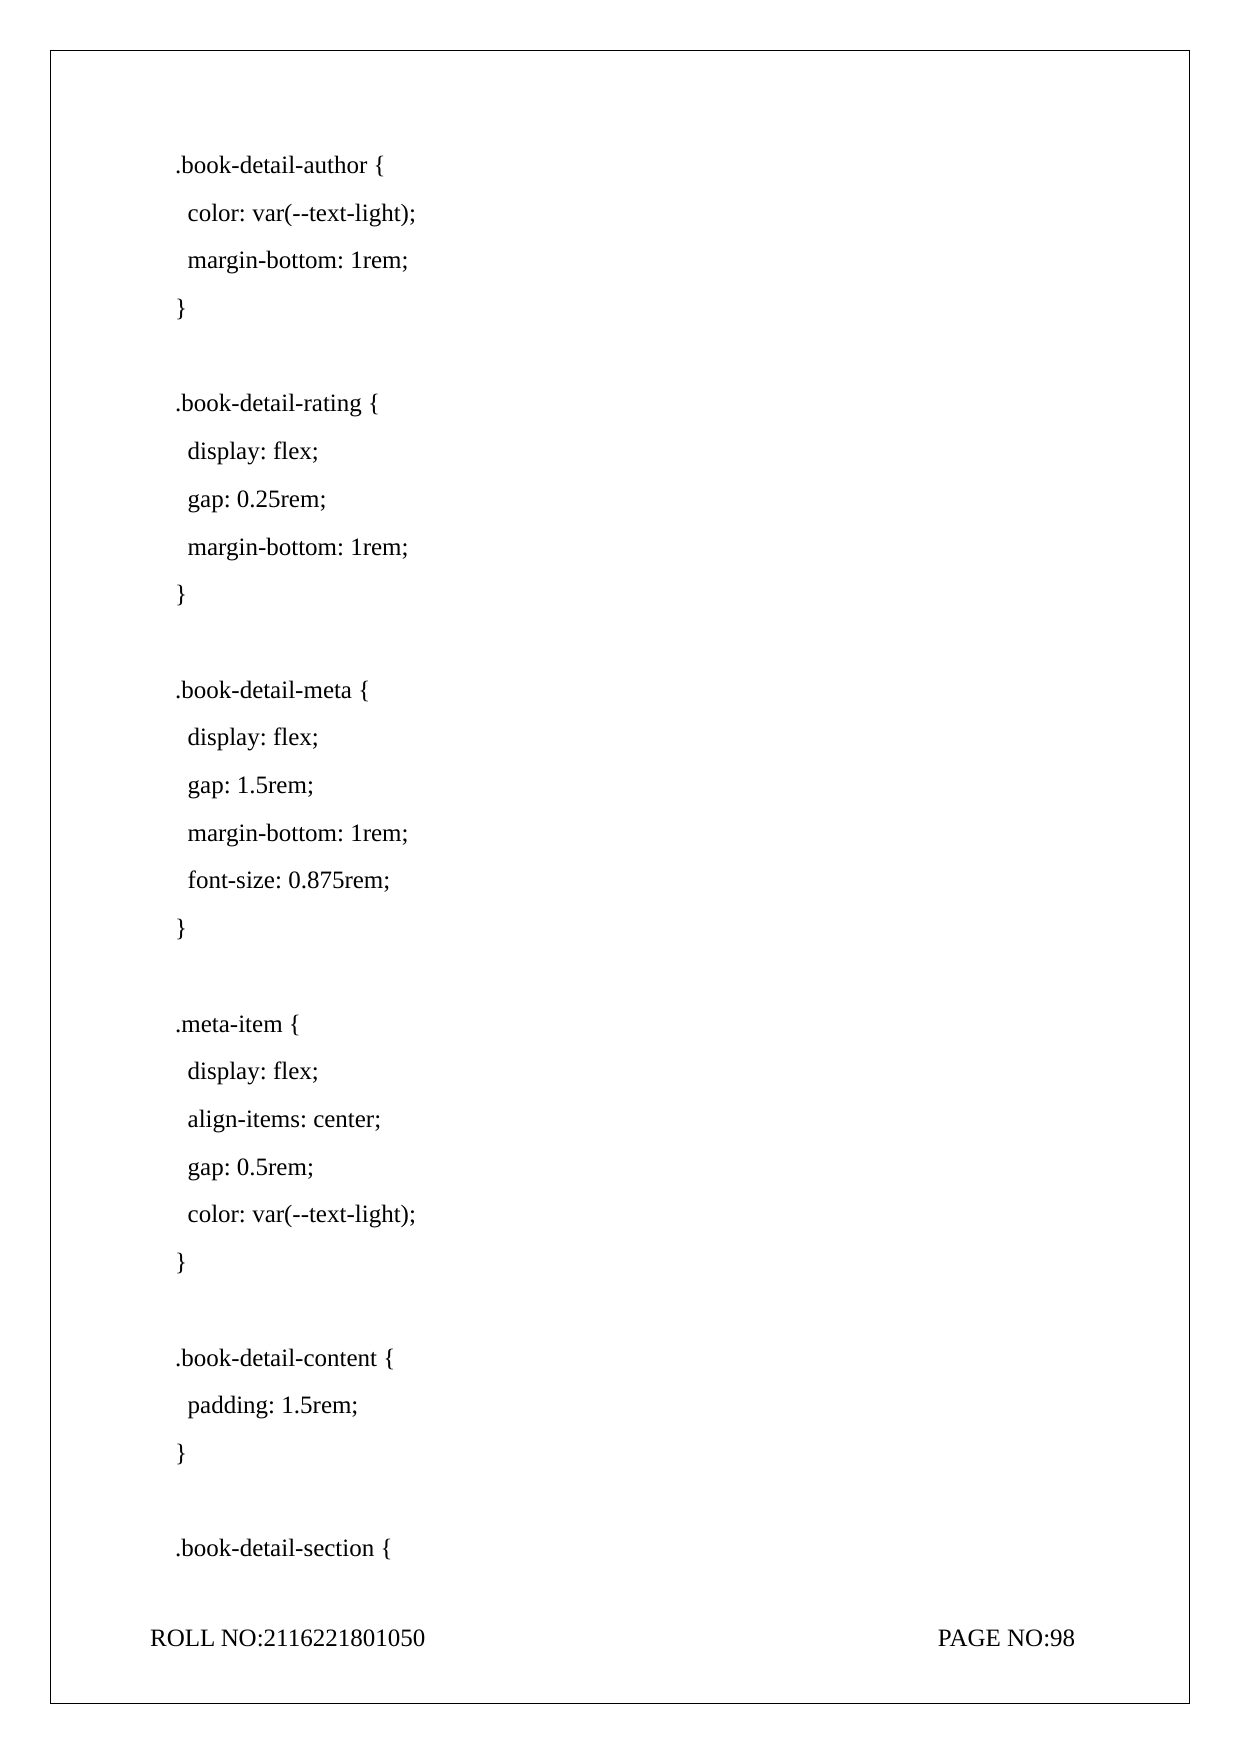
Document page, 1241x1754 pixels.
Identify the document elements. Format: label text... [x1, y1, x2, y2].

text display: flex; [150, 436, 1090, 465]
text color: var(--text-light); [150, 1199, 1090, 1228]
text gap: 0.5rem; [150, 1152, 1090, 1181]
text .book-detail-content { [150, 1343, 1090, 1371]
text gap: 0.25rem; [150, 484, 1090, 513]
text .meta-item { [150, 1009, 1090, 1037]
text } [150, 913, 1090, 942]
text .book-detail-meta { [150, 675, 1090, 703]
text display: flex; [150, 722, 1090, 751]
text } [150, 1247, 1090, 1276]
text margin-bottom: 1rem; [150, 532, 1090, 560]
text color: var(--text-light); [150, 198, 1090, 226]
text .book-detail-rating { [150, 388, 1090, 417]
text margin-bottom: 1rem; [150, 818, 1090, 847]
text } [150, 293, 1090, 322]
text display: flex; [150, 1056, 1090, 1085]
text gap: 1.5rem; [150, 770, 1090, 799]
text .book-detail-section { [150, 1533, 1090, 1562]
text .book-detail-author { [150, 150, 1090, 179]
text align-items: center; [150, 1104, 1090, 1133]
text } [150, 1438, 1090, 1467]
text font-size: 0.875rem; [150, 866, 1090, 894]
text margin-bottom: 1rem; [150, 245, 1090, 274]
text padding: 1.5rem; [150, 1390, 1090, 1419]
text } [150, 579, 1090, 608]
